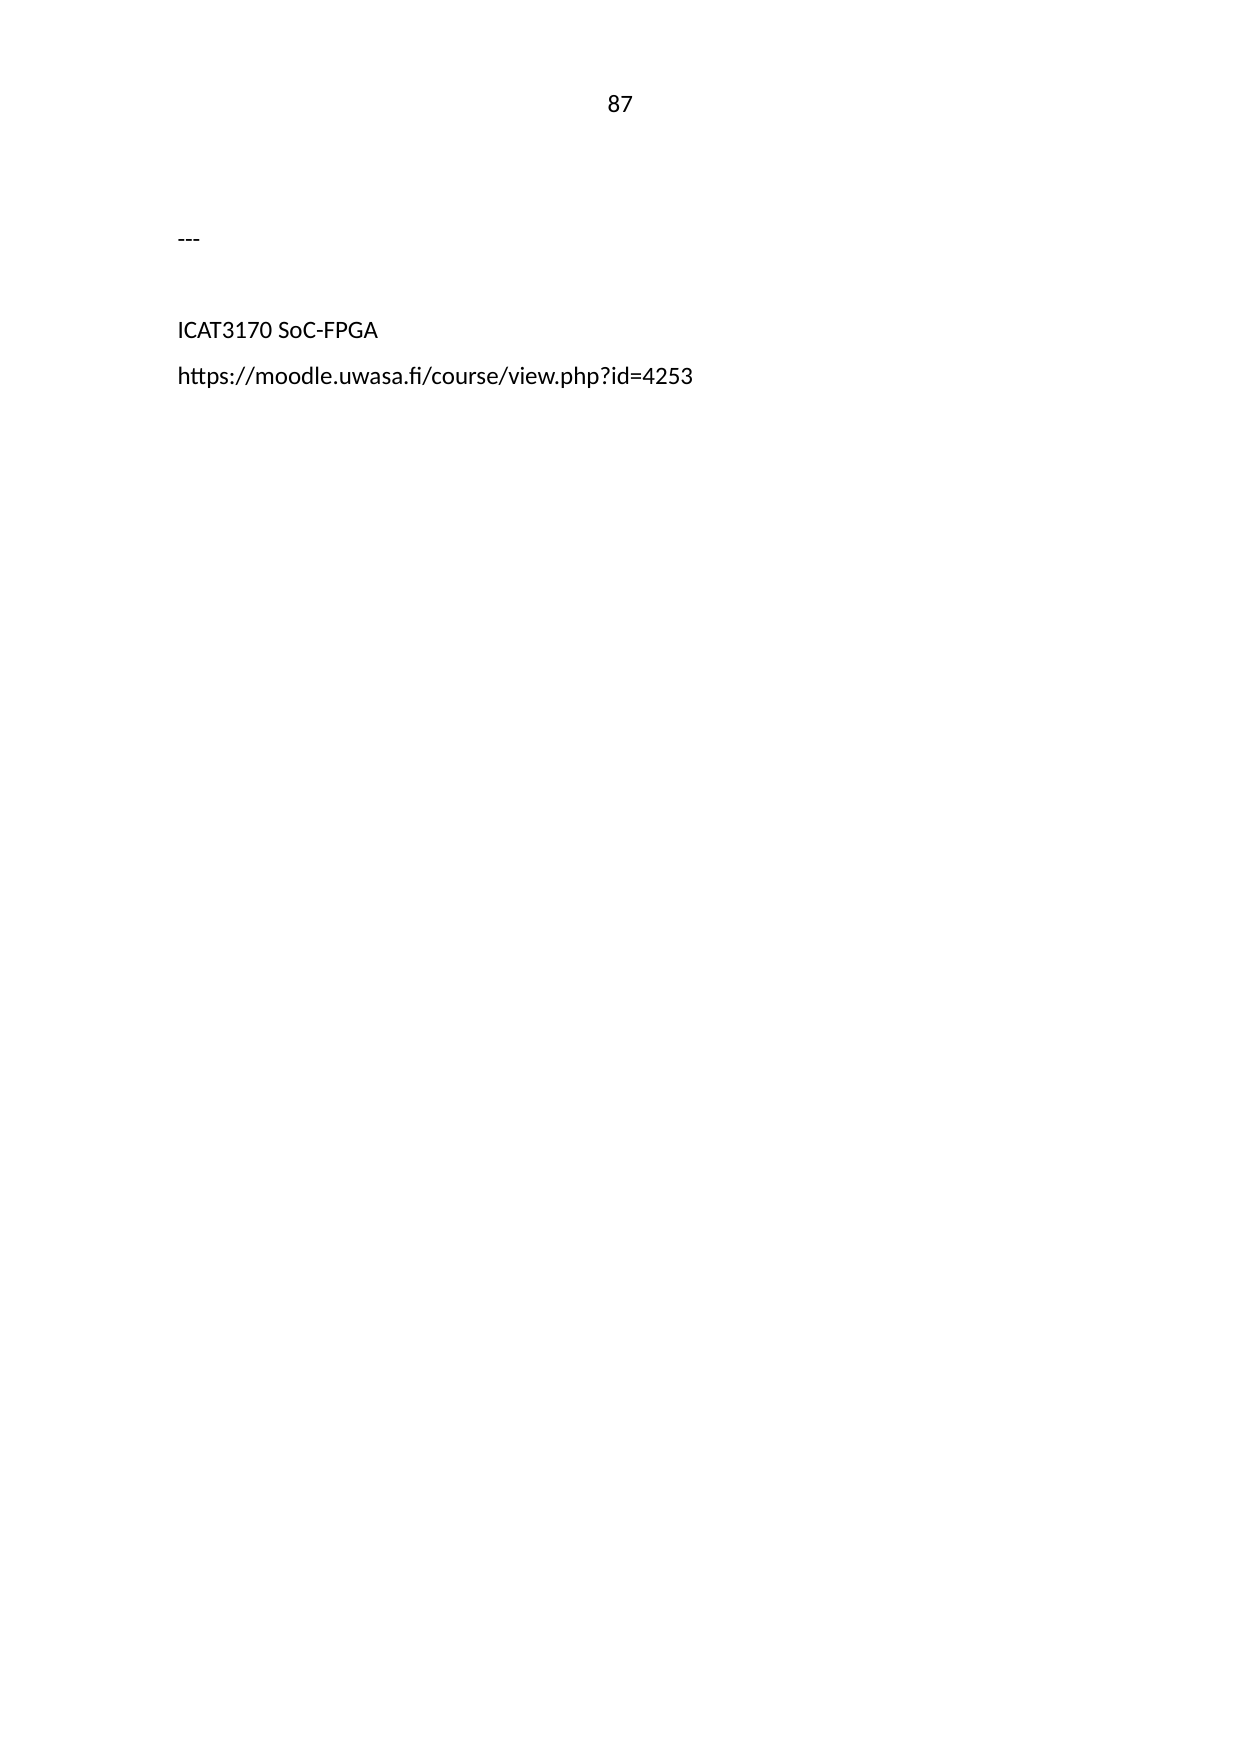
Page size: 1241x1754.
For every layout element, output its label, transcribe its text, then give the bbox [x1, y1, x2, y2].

text ICAT3170 SoC-FPGA [177, 314, 1063, 345]
text --- [177, 223, 1063, 253]
text https://moodle.uwasa.fi/course/view.php?id=4253 [177, 360, 1063, 391]
